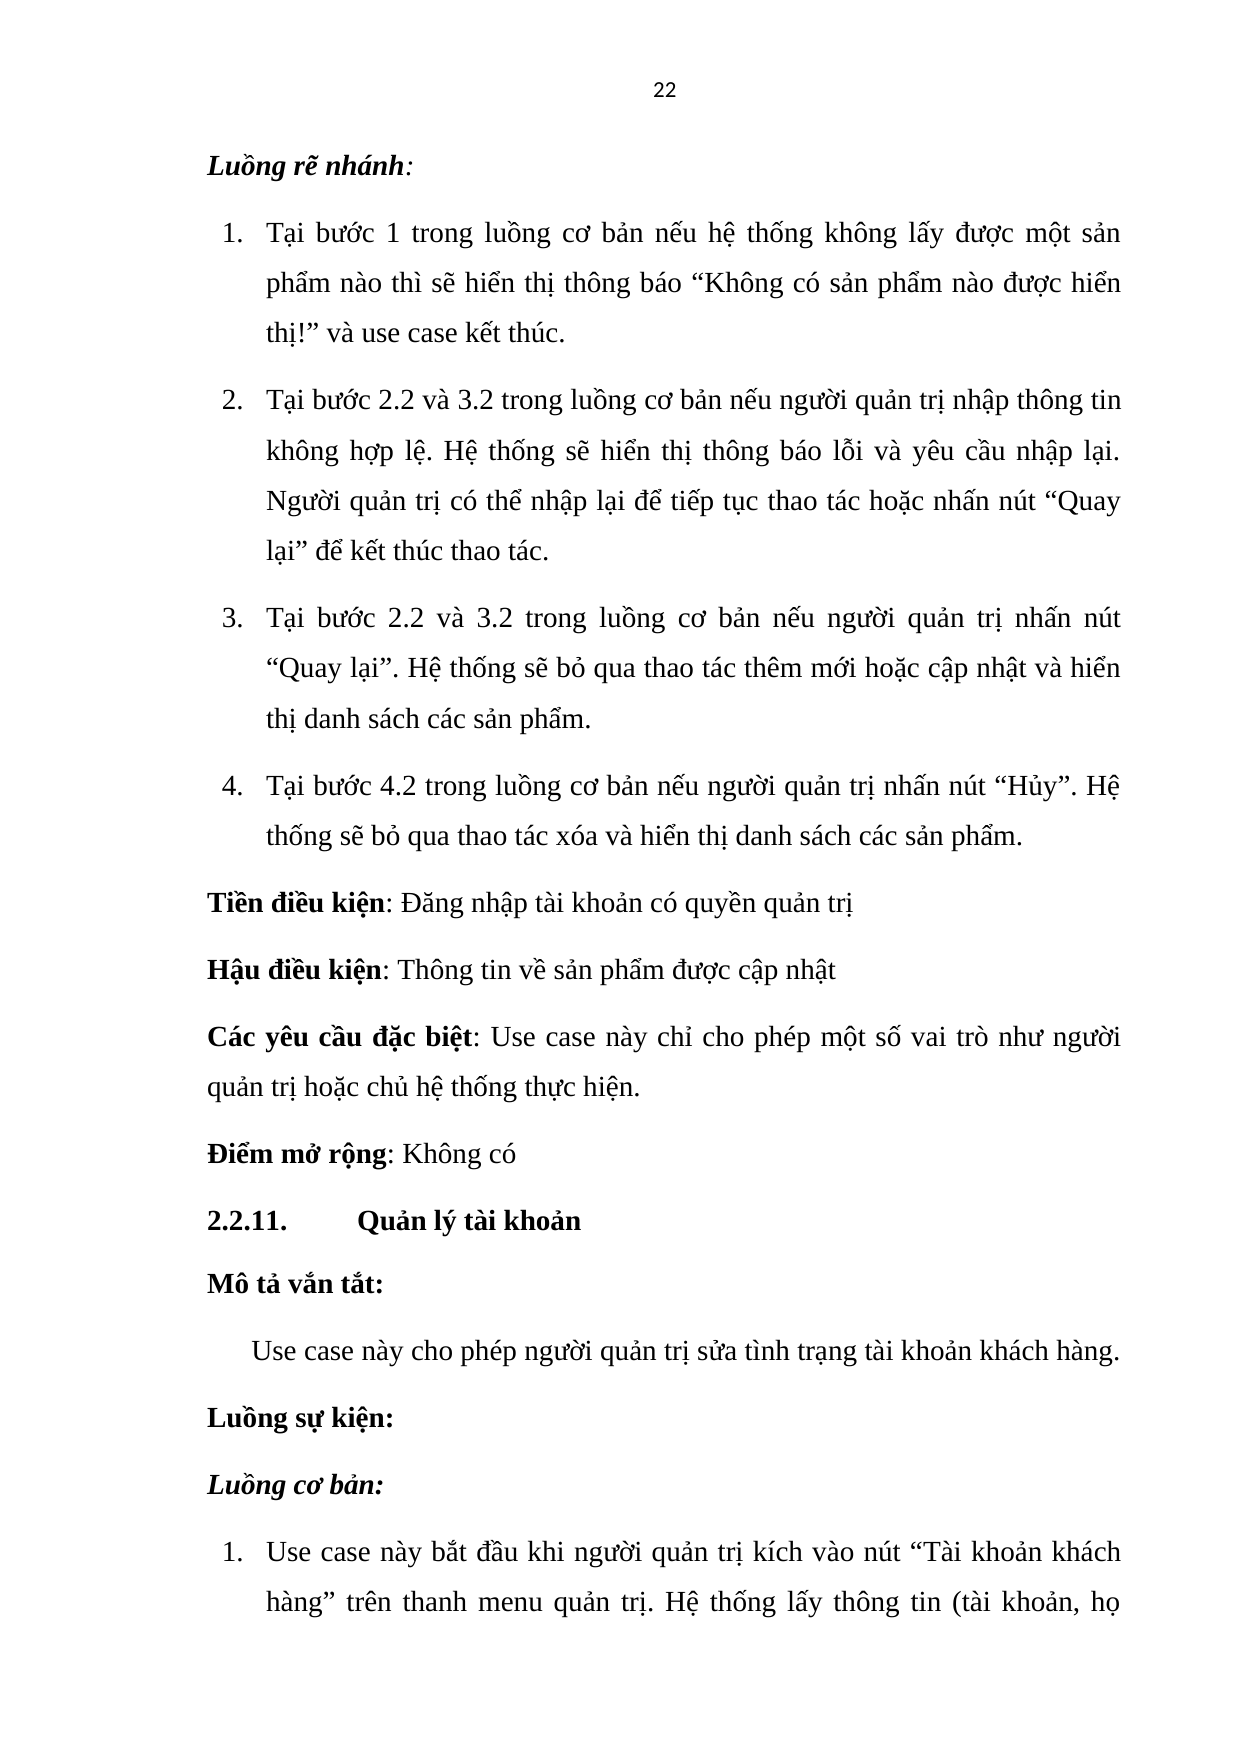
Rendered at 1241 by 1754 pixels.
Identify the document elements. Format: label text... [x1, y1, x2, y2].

text Tiền điều kiện: Đăng nhập tài khoản có quyền quản trị [207, 885, 1122, 919]
text Luồng cơ bản: [207, 1467, 1122, 1501]
list Tại bước 2.2 và 3.2 trong luồng cơ bản nếu người quản trị nhấn nút “Quay lại”. Hệ thống sẽ bỏ qua thao tác thêm mới hoặc cập nhật và hiển thị danh sách các sản phẩm. [222, 600, 1122, 734]
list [222, 1534, 1122, 1618]
subtitle Quản lý tài khoản [207, 1203, 1122, 1237]
text Luồng rẽ nhánh: [207, 148, 1122, 181]
text Mô tả vắn tắt: [207, 1266, 1122, 1300]
text Hậu điều kiện: Thông tin về sản phẩm được cập nhật [207, 952, 1122, 986]
list Tại bước 4.2 trong luồng cơ bản nếu người quản trị nhấn nút “Hủy”. Hệ thống sẽ bỏ qua thao tác xóa và hiển thị danh sách các sản phẩm. [222, 768, 1122, 852]
text Điểm mở rộng: Không có [207, 1136, 1122, 1170]
list Tại bước 2.2 và 3.2 trong luồng cơ bản nếu người quản trị nhập thông tin không hợp lệ. Hệ thống sẽ hiển thị thông báo lỗi và yêu cầu nhập lại. Người quản trị có thể nhập lại để tiếp tục thao tác hoặc nhấn nút “Quay lại” để kết thúc thao tác. [222, 382, 1122, 567]
text Luồng sự kiện: [207, 1400, 1122, 1434]
text Use case này cho phép người quản trị sửa tình trạng tài khoản khách hàng. [207, 1333, 1122, 1367]
list Các yêu cầu đặc biệt: Use case này chỉ cho phép một số vai trò như người quản trị hoặc chủ hệ thống thực hiện. [207, 1019, 1122, 1103]
list Tại bước 1 trong luồng cơ bản nếu hệ thống không lấy được một sản phẩm nào thì sẽ hiển thị thông báo “Không có sản phẩm nào được hiển thị!” và use case kết thúc. [222, 215, 1122, 349]
